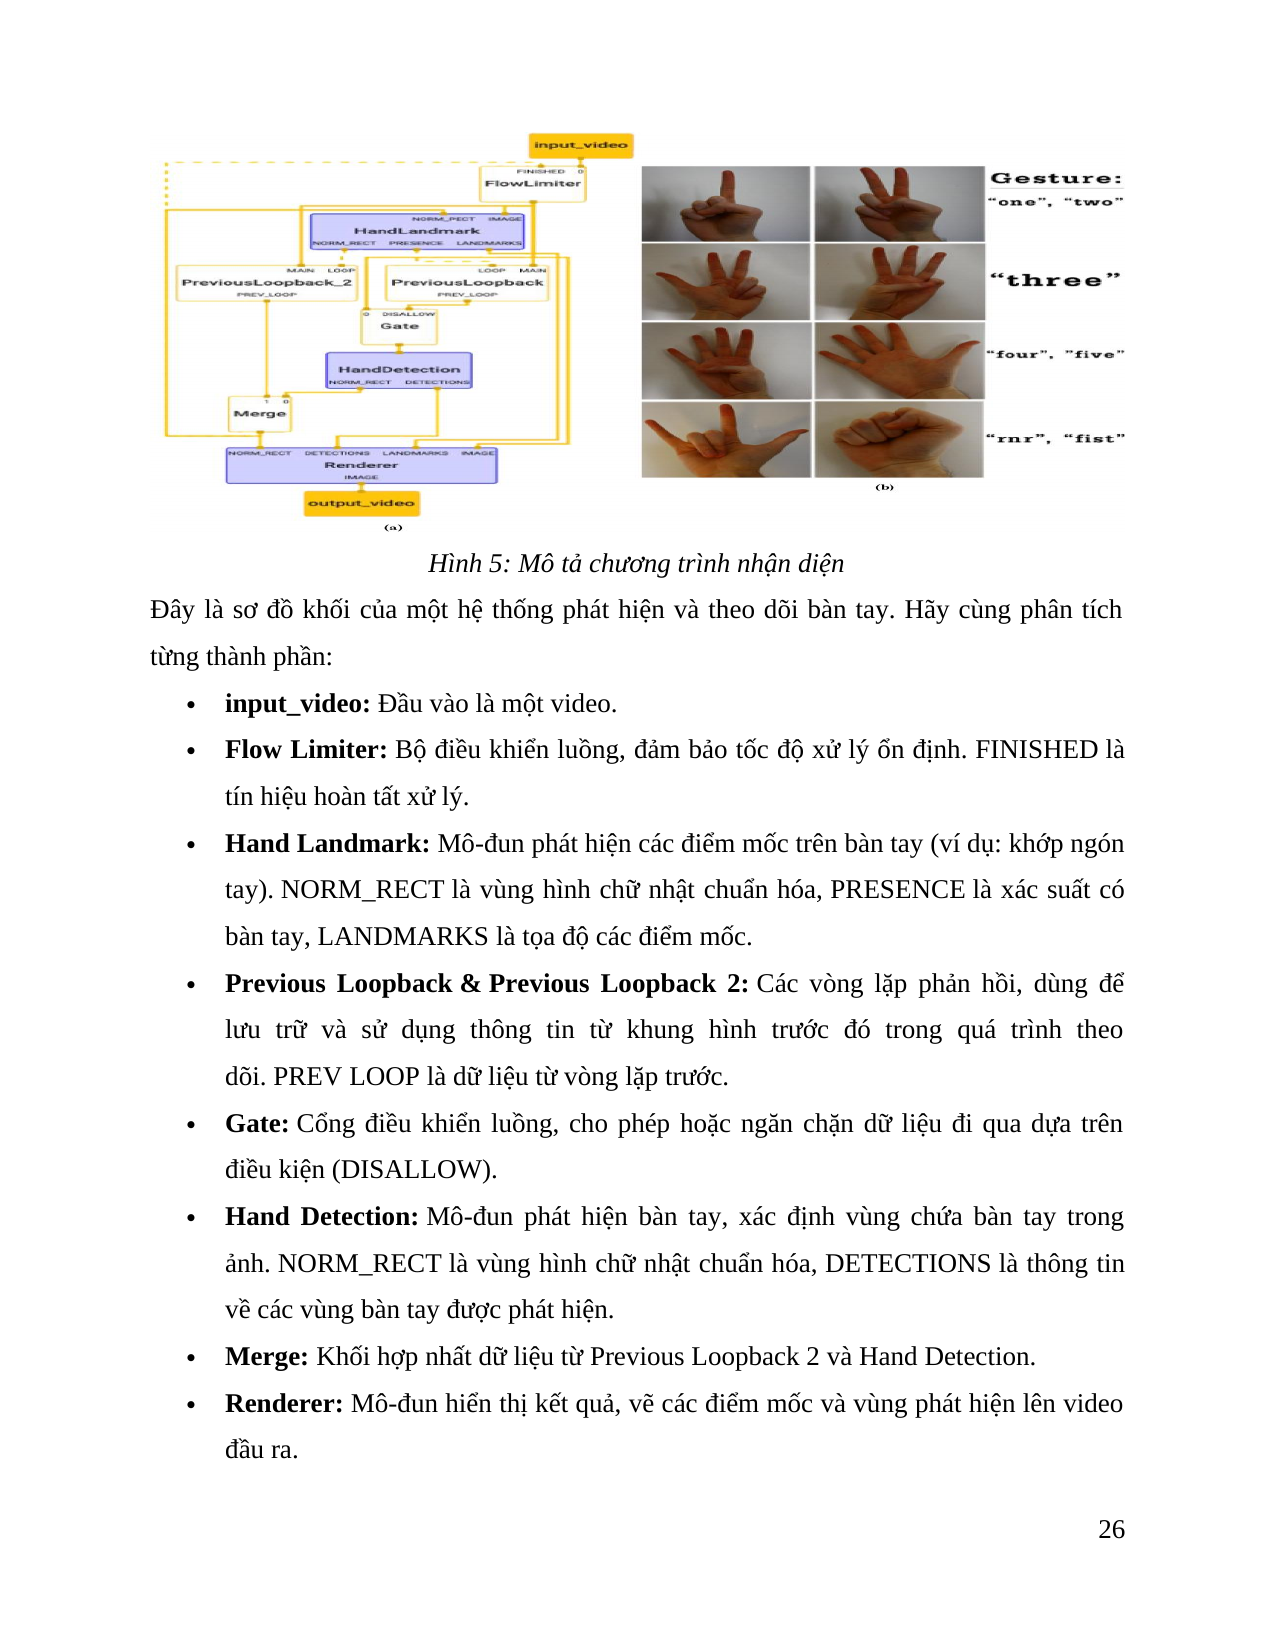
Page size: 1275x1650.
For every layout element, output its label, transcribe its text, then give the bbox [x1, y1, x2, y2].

list Hand Landmark: Mô-đun phát hiện các điểm mốc trên bàn tay (ví dụ: khớp ngón tay). NORM_RECT là vùng hình chữ nhật chuẩn hóa, PRESENCE là xác suất có bàn tay, LANDMARKS là tọa độ các điểm mốc. [187, 827, 1125, 951]
picture [150, 132, 1125, 532]
list Merge: Khối hợp nhất dữ liệu từ Previous Loopback 2 và Hand Detection. [187, 1340, 1125, 1371]
list Flow Limiter: Bộ điều khiển luồng, đảm bảo tốc độ xử lý ổn định. FINISHED là tín hiệu hoàn tất xử lý. [187, 733, 1125, 811]
text Đây là sơ đồ khối của một hệ thống phát hiện và theo dõi bàn tay. Hãy cùng phân tích từng thành phần: [150, 593, 1125, 671]
list Gate: Cổng điều khiển luồng, cho phép hoặc ngăn chặn dữ liệu đi qua dựa trên điều kiện (DISALLOW). [187, 1107, 1125, 1185]
list input_video: Đầu vào là một video. [187, 687, 1125, 718]
list Renderer: Mô-đun hiển thị kết quả, vẽ các điểm mốc và vùng phát hiện lên video đầu ra. [187, 1387, 1125, 1465]
list Hand Detection: Mô-đun phát hiện bàn tay, xác định vùng chứa bàn tay trong ảnh. NORM_RECT là vùng hình chữ nhật chuẩn hóa, DETECTIONS là thông tin về các vùng bàn tay được phát hiện. [187, 1200, 1125, 1325]
list Previous Loopback & Previous Loopback 2: Các vòng lặp phản hồi, dùng để lưu trữ và sử dụng thông tin từ khung hình trước đó trong quá trình theo dõi. PREV LOOP là dữ liệu từ vòng lặp trước. [187, 967, 1125, 1091]
text Hình 5: Mô tả chương trình nhận diện [150, 547, 1125, 578]
